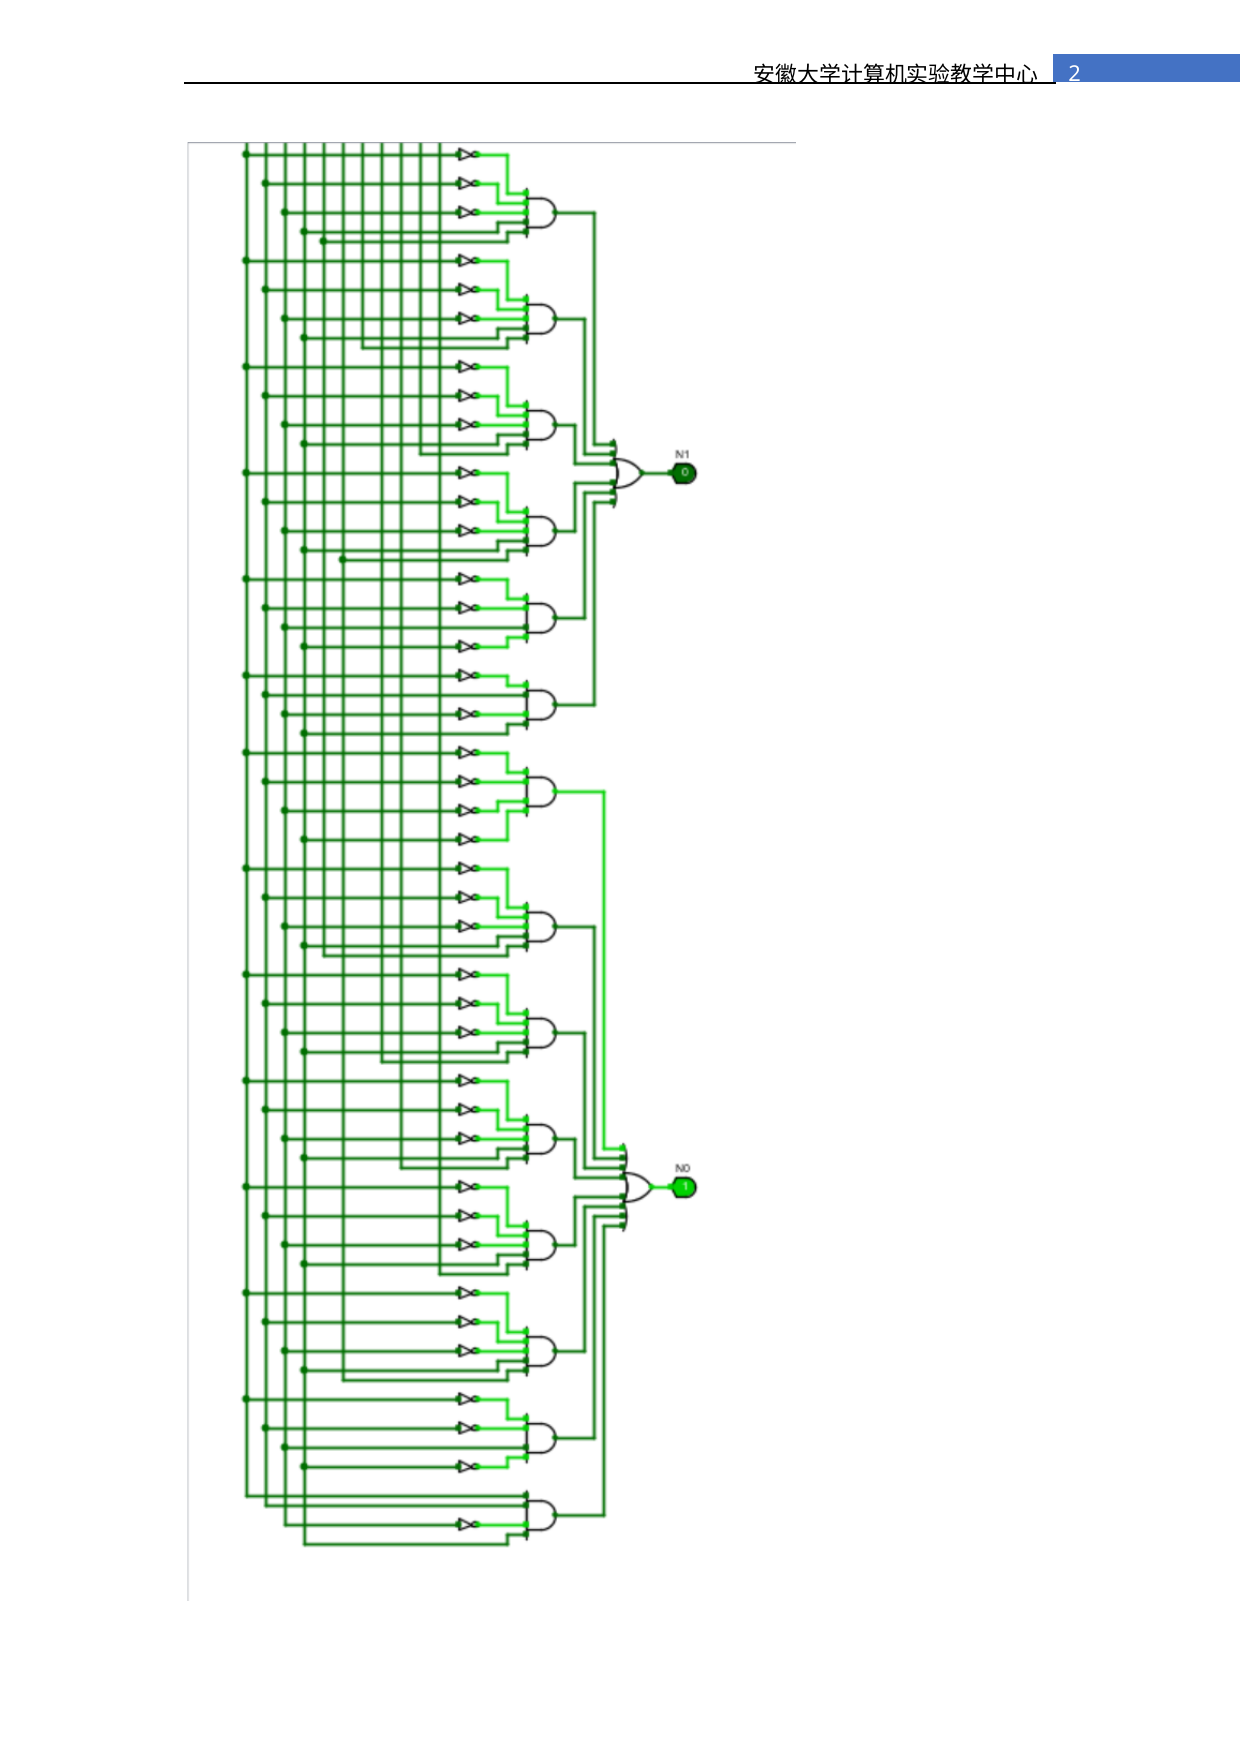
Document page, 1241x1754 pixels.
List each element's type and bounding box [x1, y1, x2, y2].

picture [187, 142, 796, 1601]
